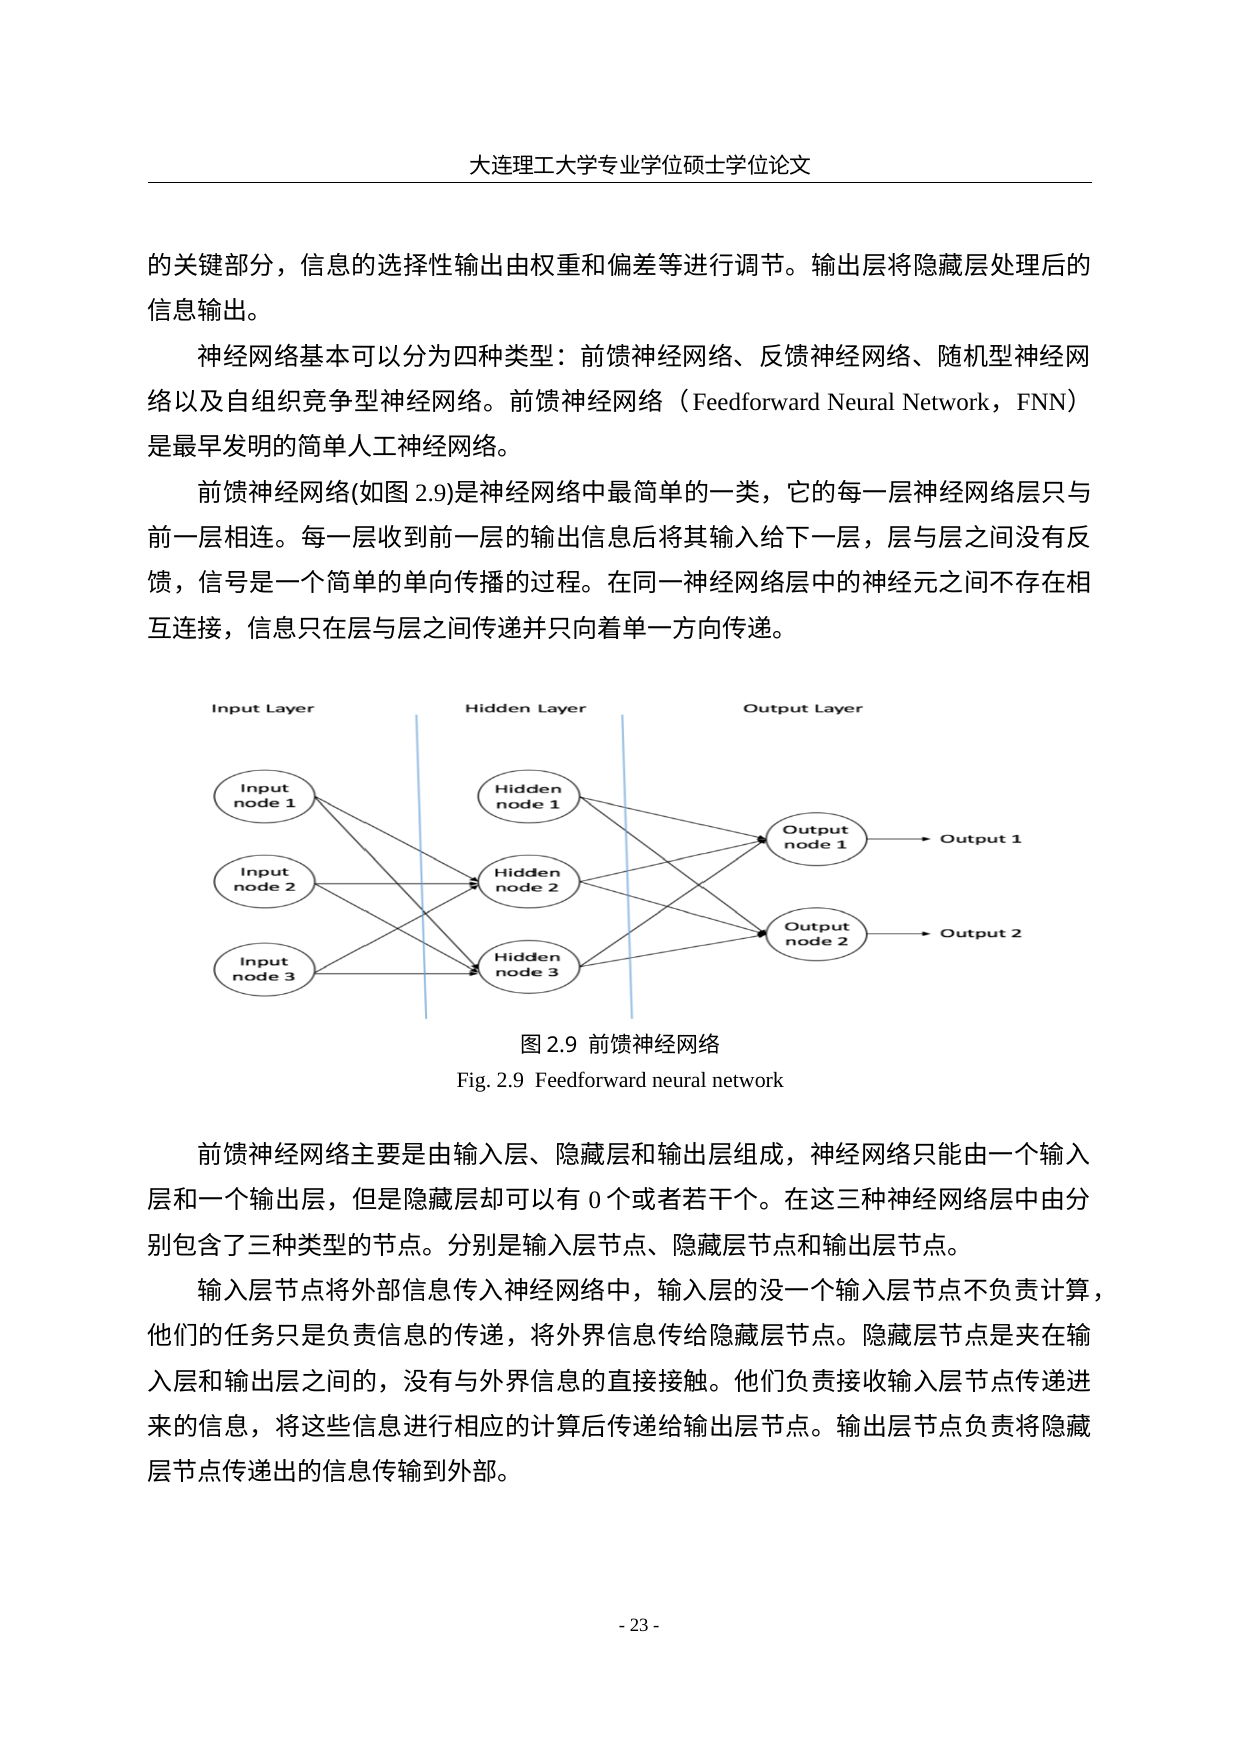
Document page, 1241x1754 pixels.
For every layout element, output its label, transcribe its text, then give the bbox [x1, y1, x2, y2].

text 神经网络基本可以分为四种类型：前馈神经网络、反馈神经网络、随机型神经网络以及自组织竞争型神经网络。前馈神经网络（Feedforward Neural Network，FNN）是最早发明的简单人工神经网络。 [148, 336, 1092, 463]
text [148, 246, 1092, 327]
picture [197, 695, 1042, 1021]
text 前馈神经网络主要是由输入层、隐藏层和输出层组成，神经网络只能由一个输入层和一个输出层，但是隐藏层却可以有0个或者若干个。在这三种神经网络层中由分别包含了三种类型的节点。分别是输入层节点、隐藏层节点和输出层节点。 [148, 1134, 1092, 1261]
text Fig. 2.9 Feedforward neural network [148, 1067, 1092, 1092]
text 图2.9 前馈神经网络 [148, 1027, 1092, 1059]
text 输入层节点将外部信息传入神经网络中，输入层的没一个输入层节点不负责计算，他们的任务只是负责信息的传递，将外界信息传给隐藏层节点。隐藏层节点是夹在输入层和输出层之间的，没有与外界信息的直接接触。他们负责接收输入层节点传递进来的信息，将这些信息进行相应的计算后传递给输出层节点。输出层节点负责将隐藏层节点传递出的信息传输到外部。 [148, 1270, 1092, 1488]
text 前馈神经网络(如图2.9)是神经网络中最简单的一类，它的每一层神经网络层只与前一层相连。每一层收到前一层的输出信息后将其输入给下一层，层与层之间没有反馈，信号是一个简单的单向传播的过程。在同一神经网络层中的神经元之间不存在相互连接，信息只在层与层之间传递并只向着单一方向传递。 [148, 472, 1092, 644]
